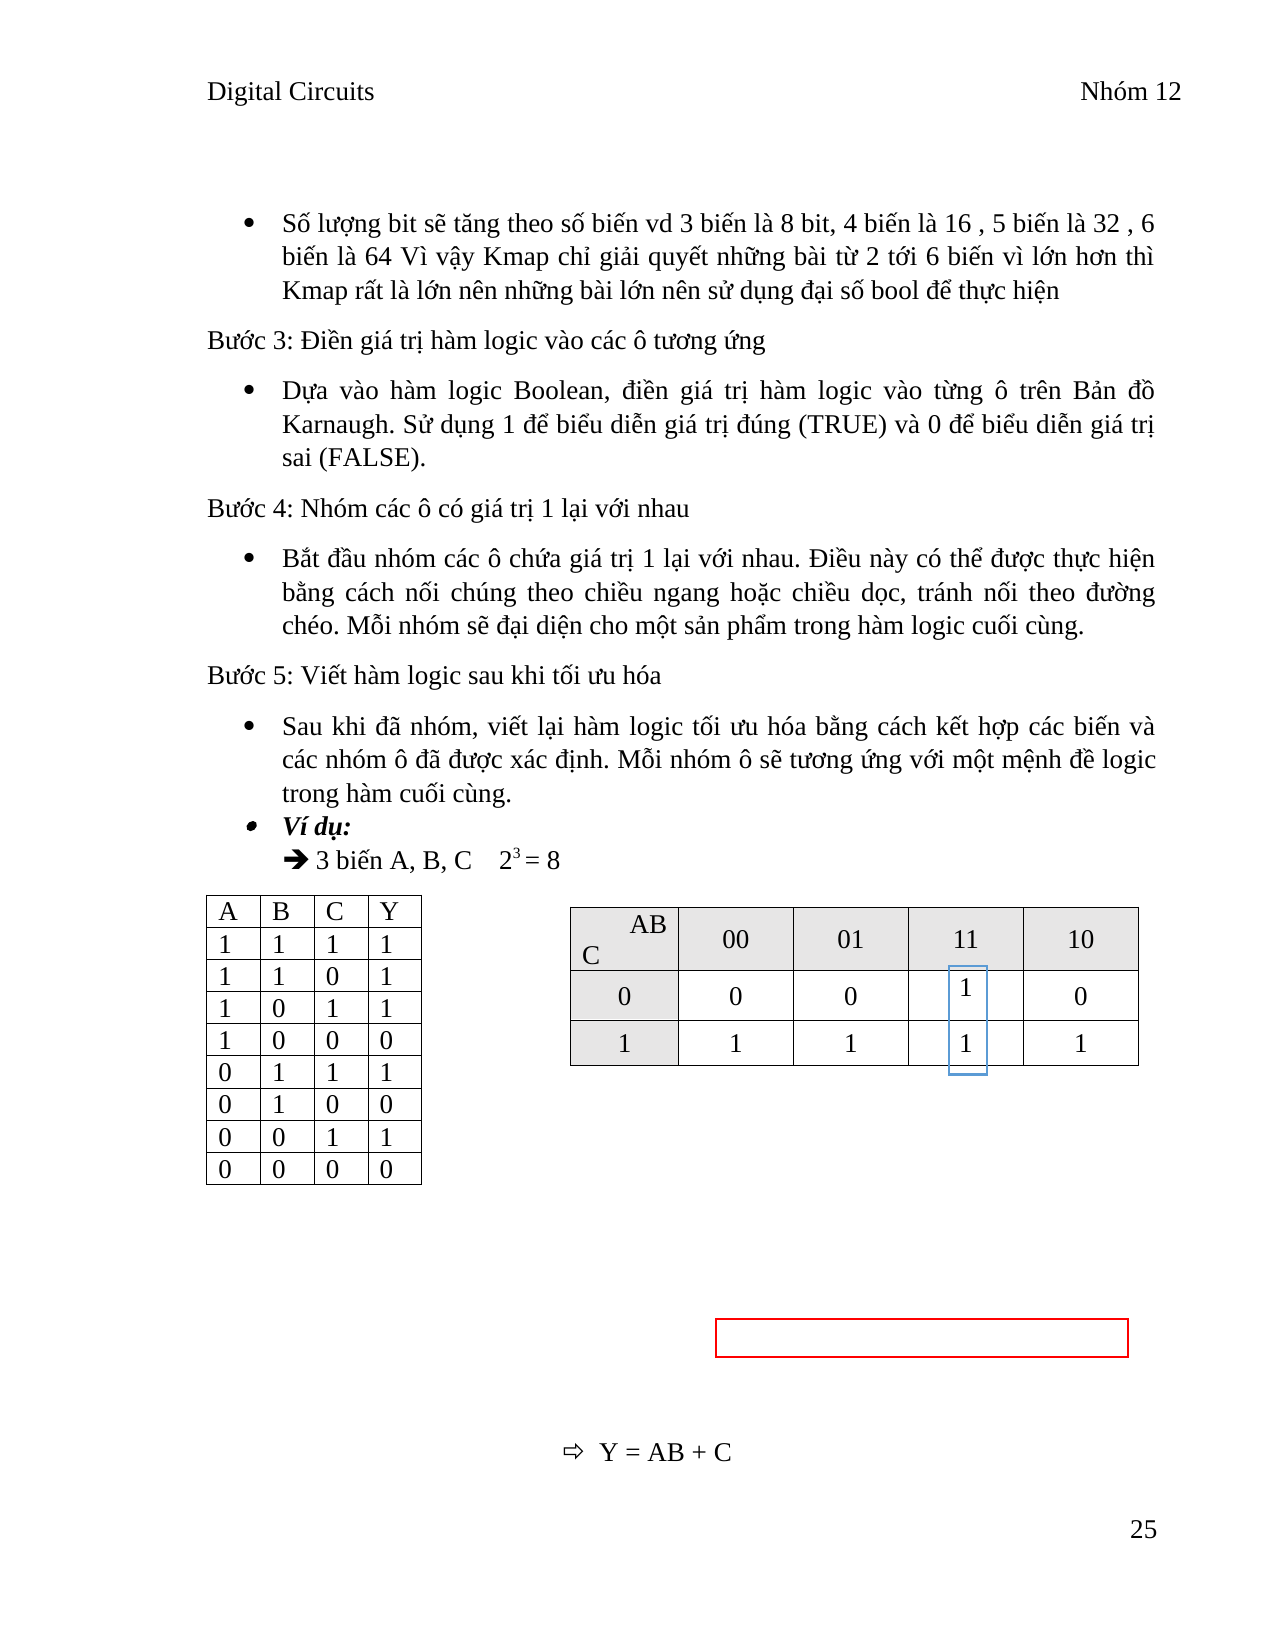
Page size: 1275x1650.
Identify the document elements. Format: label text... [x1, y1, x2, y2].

text Bước 3: Điền giá trị hàm logic vào các ô tương ứng [207, 324, 1157, 355]
table_cell 1 [369, 1121, 421, 1152]
table_cell 0 [679, 971, 793, 1019]
table_cell 0 [794, 971, 908, 1019]
text Bước 5: Viết hàm logic sau khi tối ưu hóa [207, 659, 1157, 691]
table_cell 0 [315, 1153, 368, 1184]
table_cell 1 [207, 928, 260, 959]
list Y = AB + C [561, 1436, 1157, 1467]
table_cell 1 [369, 1056, 421, 1088]
table_cell 0 [261, 992, 314, 1023]
table_cell 0 [369, 1024, 421, 1055]
table_cell 1 [207, 992, 260, 1023]
list Bắt đầu nhóm các ô chứa giá trị 1 lại với nhau. Điều này có thể được thực hiện bằng cách nối chúng theo chiều ngang hoặc chiều dọc, tránh nối theo đường chéo. Mỗi nhóm sẽ đại diện cho một sản phẩm trong hàm logic cuối cùng. [244, 542, 1157, 640]
table_cell 1 [950, 971, 986, 1019]
table_cell 1 [950, 1021, 986, 1065]
table_cell 1 [207, 1024, 260, 1055]
table_cell 0 [1024, 971, 1138, 1019]
table_cell 0 [207, 1089, 260, 1120]
table_header C [315, 896, 368, 927]
list Ví dụ: [244, 810, 1157, 842]
table_cell 1 [369, 928, 421, 959]
table_header AB C [571, 908, 678, 970]
table_cell 1 [369, 992, 421, 1023]
table_header 10 [1024, 908, 1138, 970]
table_cell 1 [571, 1021, 678, 1065]
table_cell 0 [369, 1153, 421, 1184]
table_header A [207, 896, 260, 927]
table_cell 0 [261, 1024, 314, 1055]
table_cell 1 [988, 971, 1023, 1019]
table_cell 0 [207, 1121, 260, 1152]
table_cell 1 [315, 1121, 368, 1152]
table_cell 1 [679, 1021, 793, 1065]
table_cell 1 [315, 1056, 368, 1088]
text Bước 4: Nhóm các ô có giá trị 1 lại với nhau [207, 492, 1157, 523]
table_cell 1 [315, 992, 368, 1023]
table_header 01 [794, 908, 908, 970]
table_cell 0 [261, 1153, 314, 1184]
table_cell 0 [207, 1056, 260, 1088]
list Dựa vào hàm logic Boolean, điền giá trị hàm logic vào từng ô trên Bản đồ Karnaugh. Sử dụng 1 để biểu diễn giá trị đúng (TRUE) và 0 để biểu diễn giá trị sai (FALSE). [244, 374, 1157, 473]
table_cell 1 [369, 960, 421, 991]
list Số lượng bit sẽ tăng theo số biến vd 3 biến là 8 bit, 4 biến là 16 , 5 biến là 32 , 6 biến là 64 Vì vậy Kmap chỉ giải quyết những bài từ 2 tới 6 biến vì lớn hơn thì Kmap rất là lớn nên những bài lớn nên sử dụng đại số bool để thực hiện [244, 207, 1157, 305]
table_cell 0 [369, 1089, 421, 1120]
table_cell 0 [315, 960, 368, 991]
table_cell 0 [207, 1153, 260, 1184]
table_cell 1 [261, 928, 314, 959]
table_header 11 [909, 908, 1023, 970]
table_cell 1 [1024, 1021, 1138, 1065]
table_cell 1 [207, 960, 260, 991]
table_cell 1 [261, 1056, 314, 1088]
table_cell 1 [794, 1021, 908, 1065]
table_cell 1 [261, 960, 314, 991]
table_cell 1 [315, 928, 368, 959]
table_cell 1 [988, 1021, 1023, 1065]
list 3 biến A, B, C 23 = 8 [282, 844, 1157, 875]
table_cell 0 [571, 971, 678, 1019]
table_cell 0 [315, 1024, 368, 1055]
table_cell 1 [909, 971, 948, 1019]
table_cell 0 [261, 1121, 314, 1152]
table_header 00 [679, 908, 793, 970]
table_header Y [369, 896, 421, 927]
table_cell 1 [261, 1089, 314, 1120]
table_cell 1 [909, 1021, 948, 1065]
list Sau khi đã nhóm, viết lại hàm logic tối ưu hóa bằng cách kết hợp các biến và các nhóm ô đã được xác định. Mỗi nhóm ô sẽ tương ứng với một mệnh đề logic trong hàm cuối cùng. [244, 709, 1157, 808]
table_cell 0 [315, 1089, 368, 1120]
table_header B [261, 896, 314, 927]
